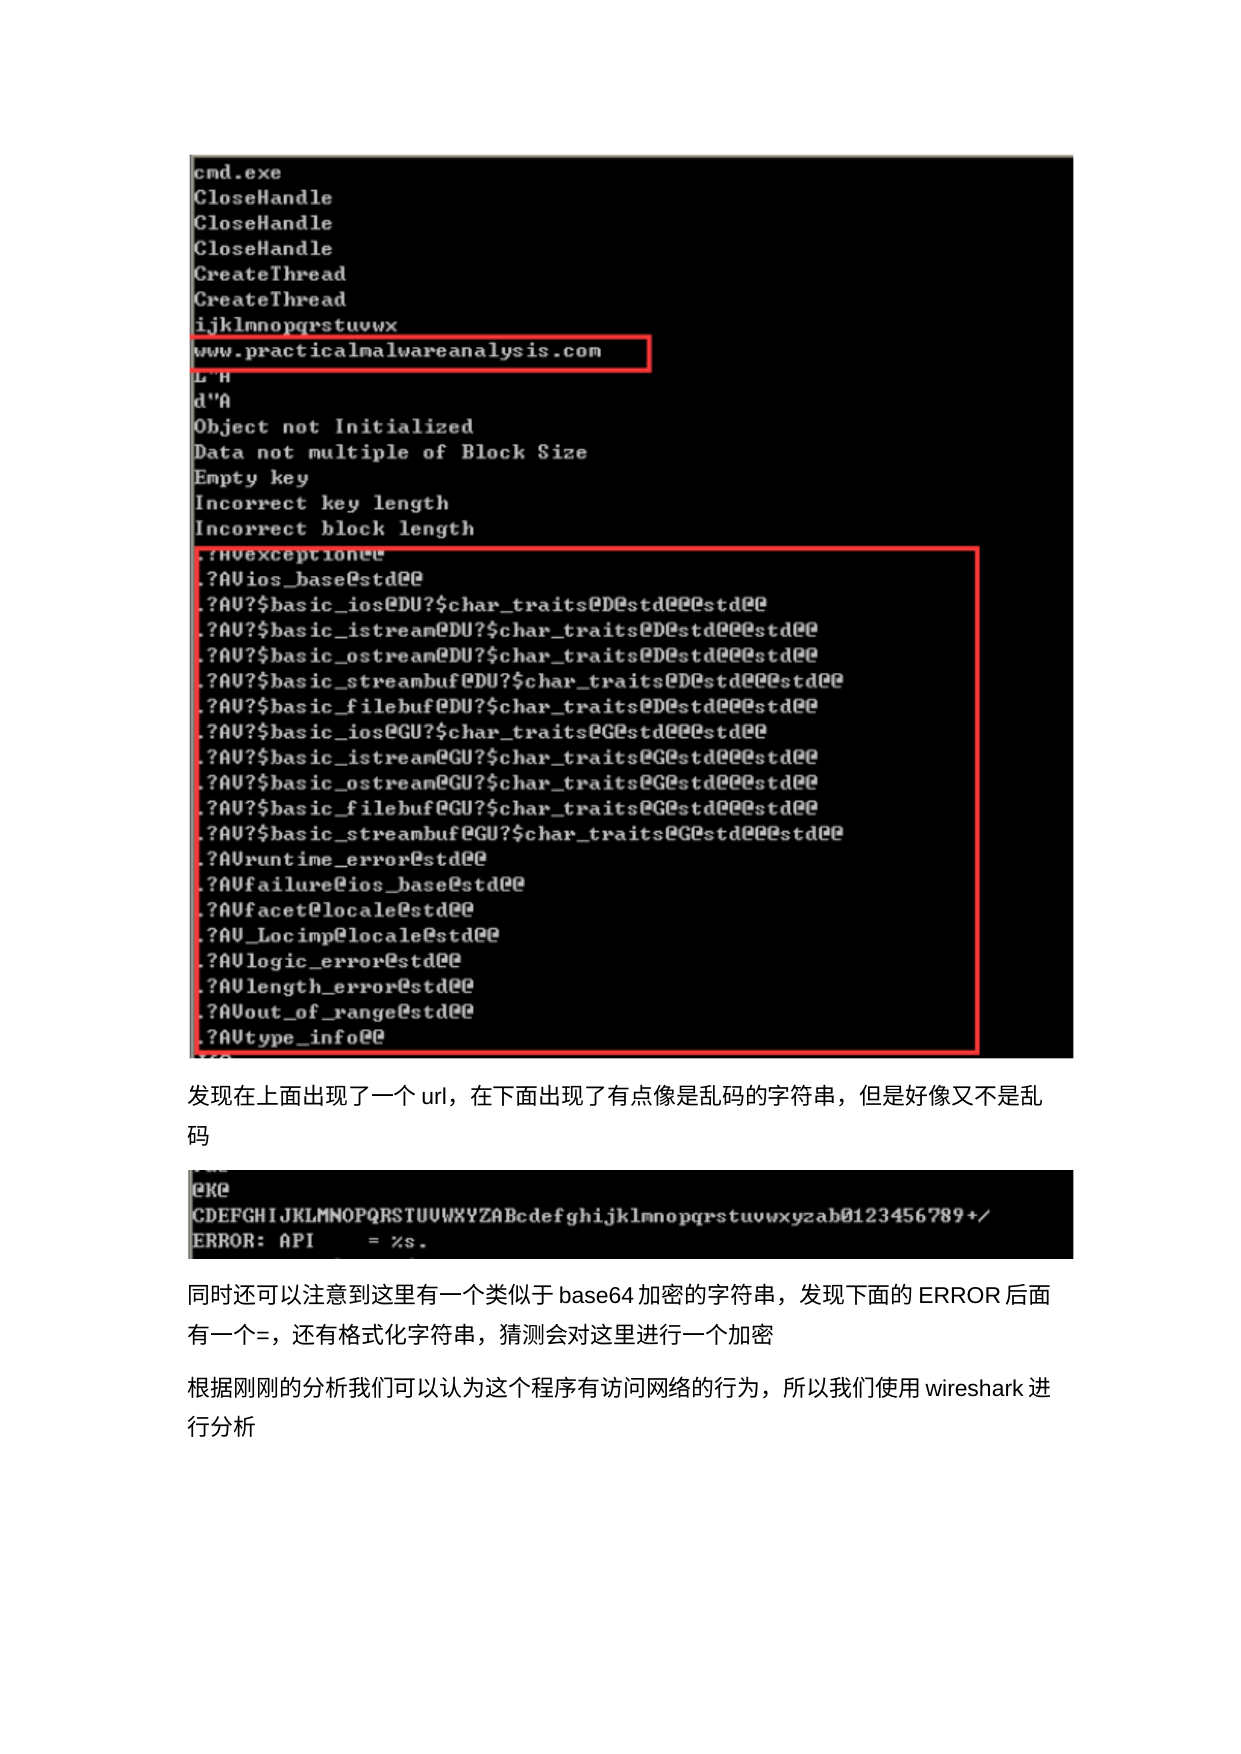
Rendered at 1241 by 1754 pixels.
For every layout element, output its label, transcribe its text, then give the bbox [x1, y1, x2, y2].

text 根据刚刚的分析我们可以认为这个程序有访问网络的行为，所以我们使用wireshark进行分析 [187, 1369, 1053, 1442]
text 发现在上面出现了一个url，在下面出现了有点像是乱码的字符串，但是好像又不是乱码 [187, 1078, 1053, 1151]
picture [187, 1170, 1074, 1259]
text 同时还可以注意到这里有一个类似于base64加密的字符串，发现下面的ERROR后面有一个=，还有格式化字符串，猜测会对这里进行一个加密 [187, 1277, 1053, 1350]
picture [187, 150, 1074, 1060]
